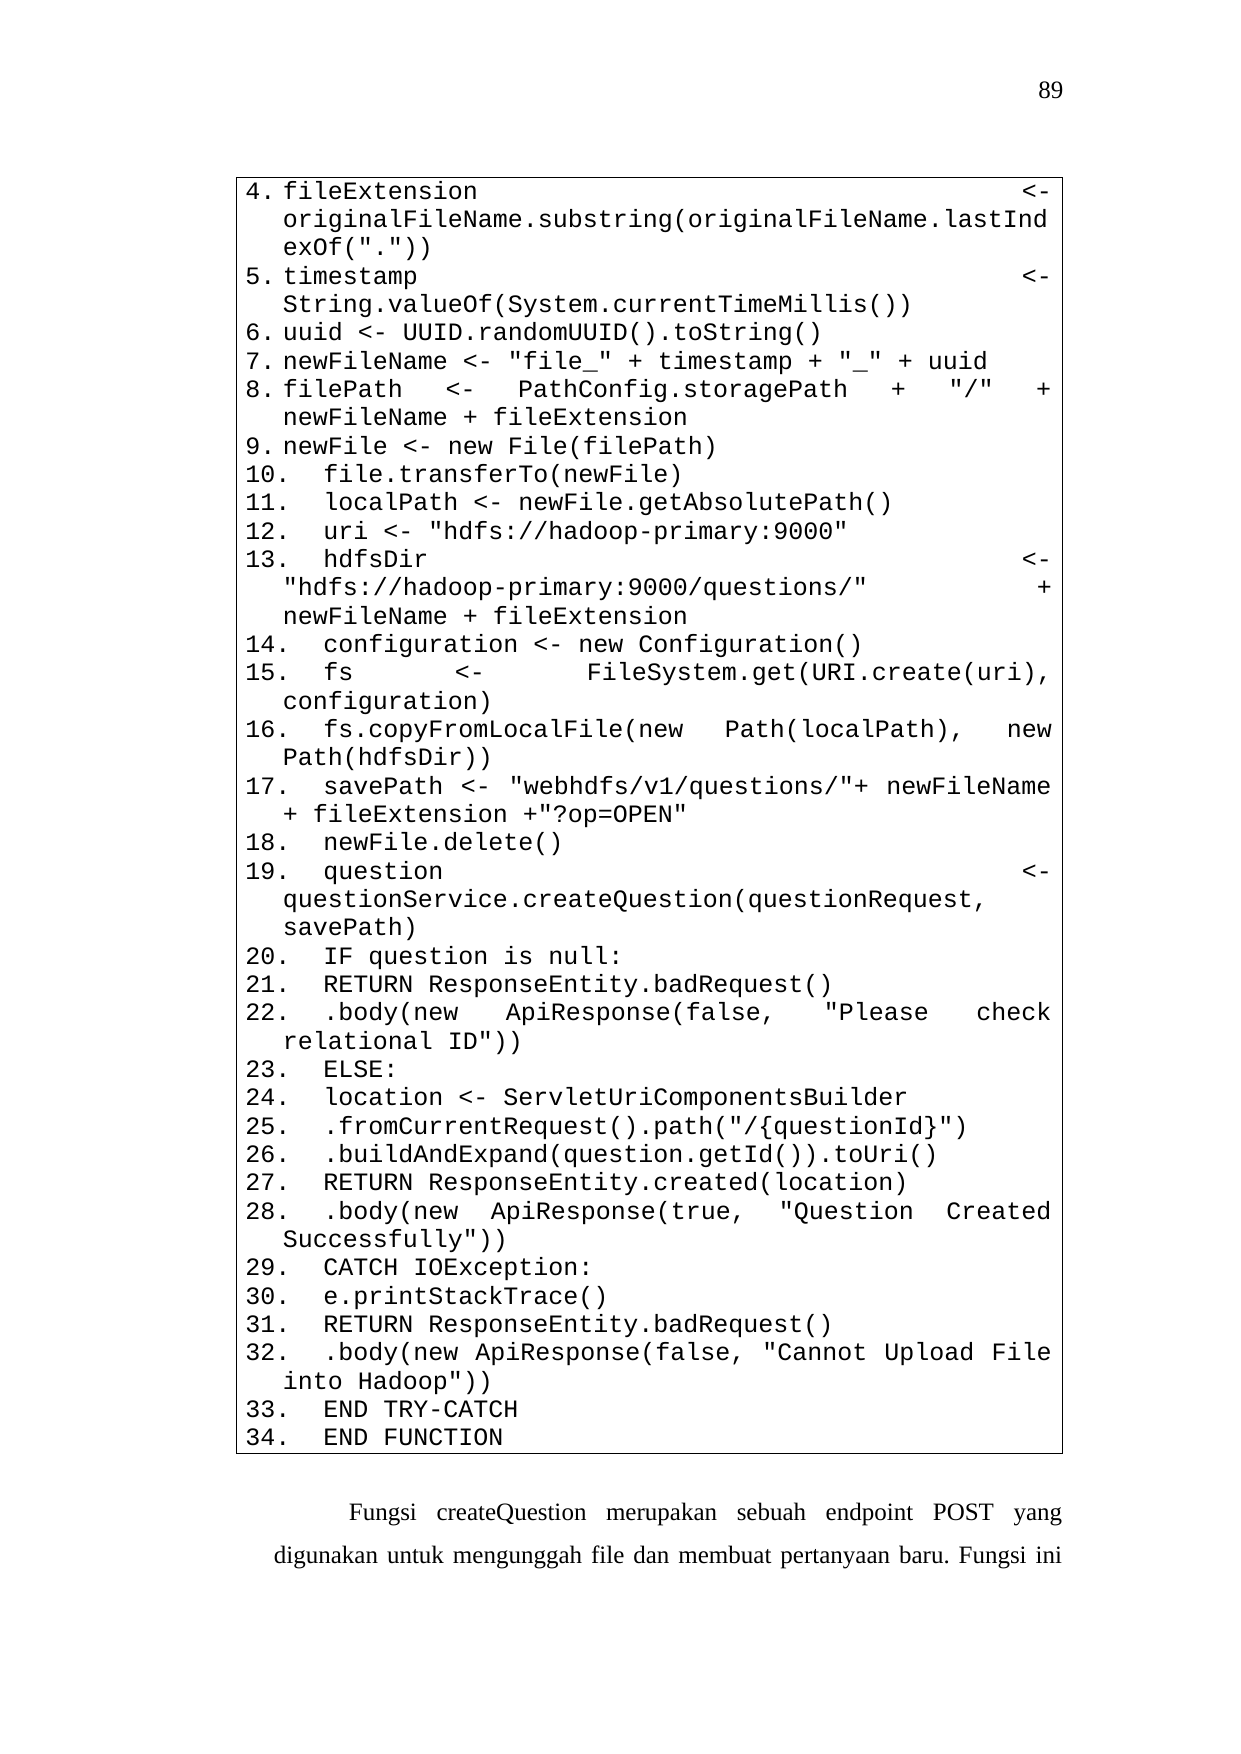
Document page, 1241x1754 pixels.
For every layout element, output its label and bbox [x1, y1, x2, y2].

text [274, 1497, 1063, 1569]
table_header [237, 178, 1062, 1453]
